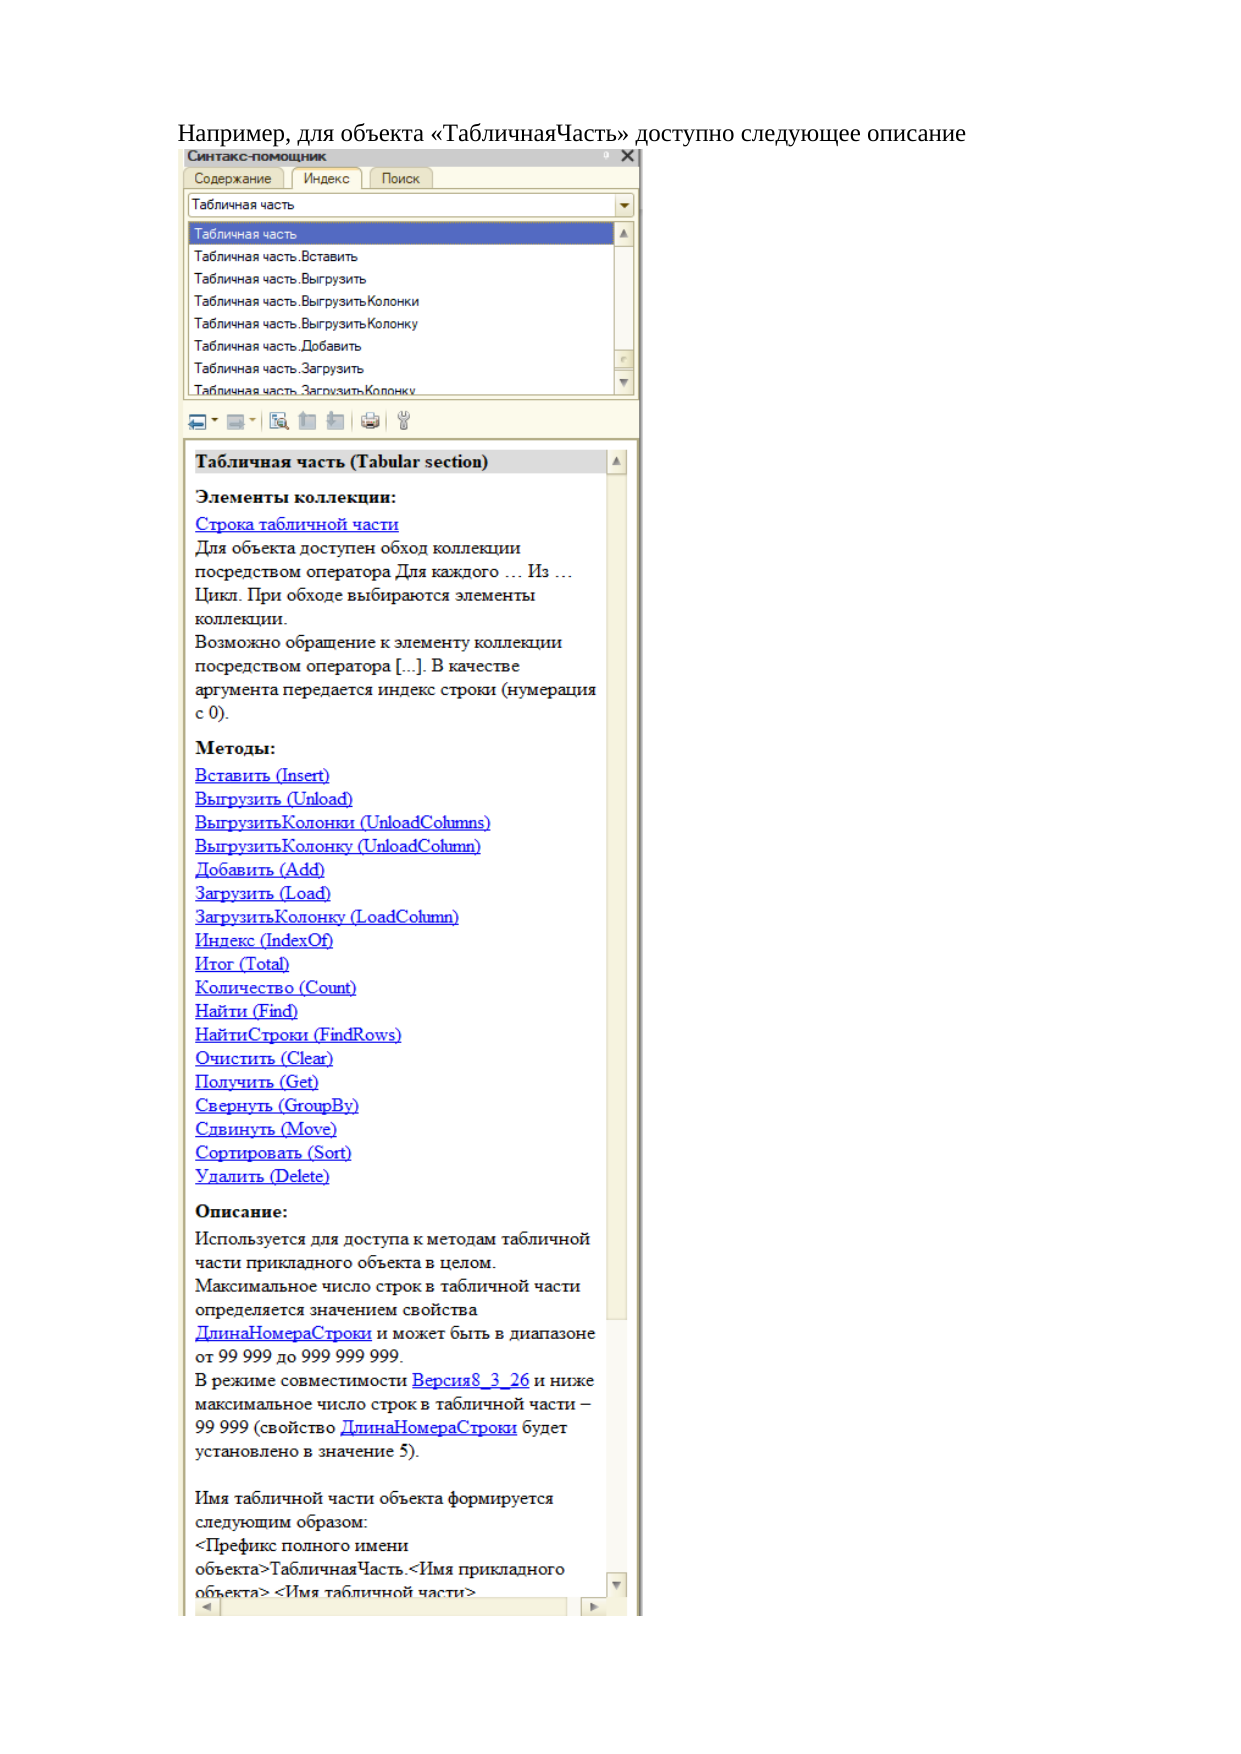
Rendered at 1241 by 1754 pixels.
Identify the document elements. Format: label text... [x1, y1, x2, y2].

picture [177, 149, 643, 1616]
